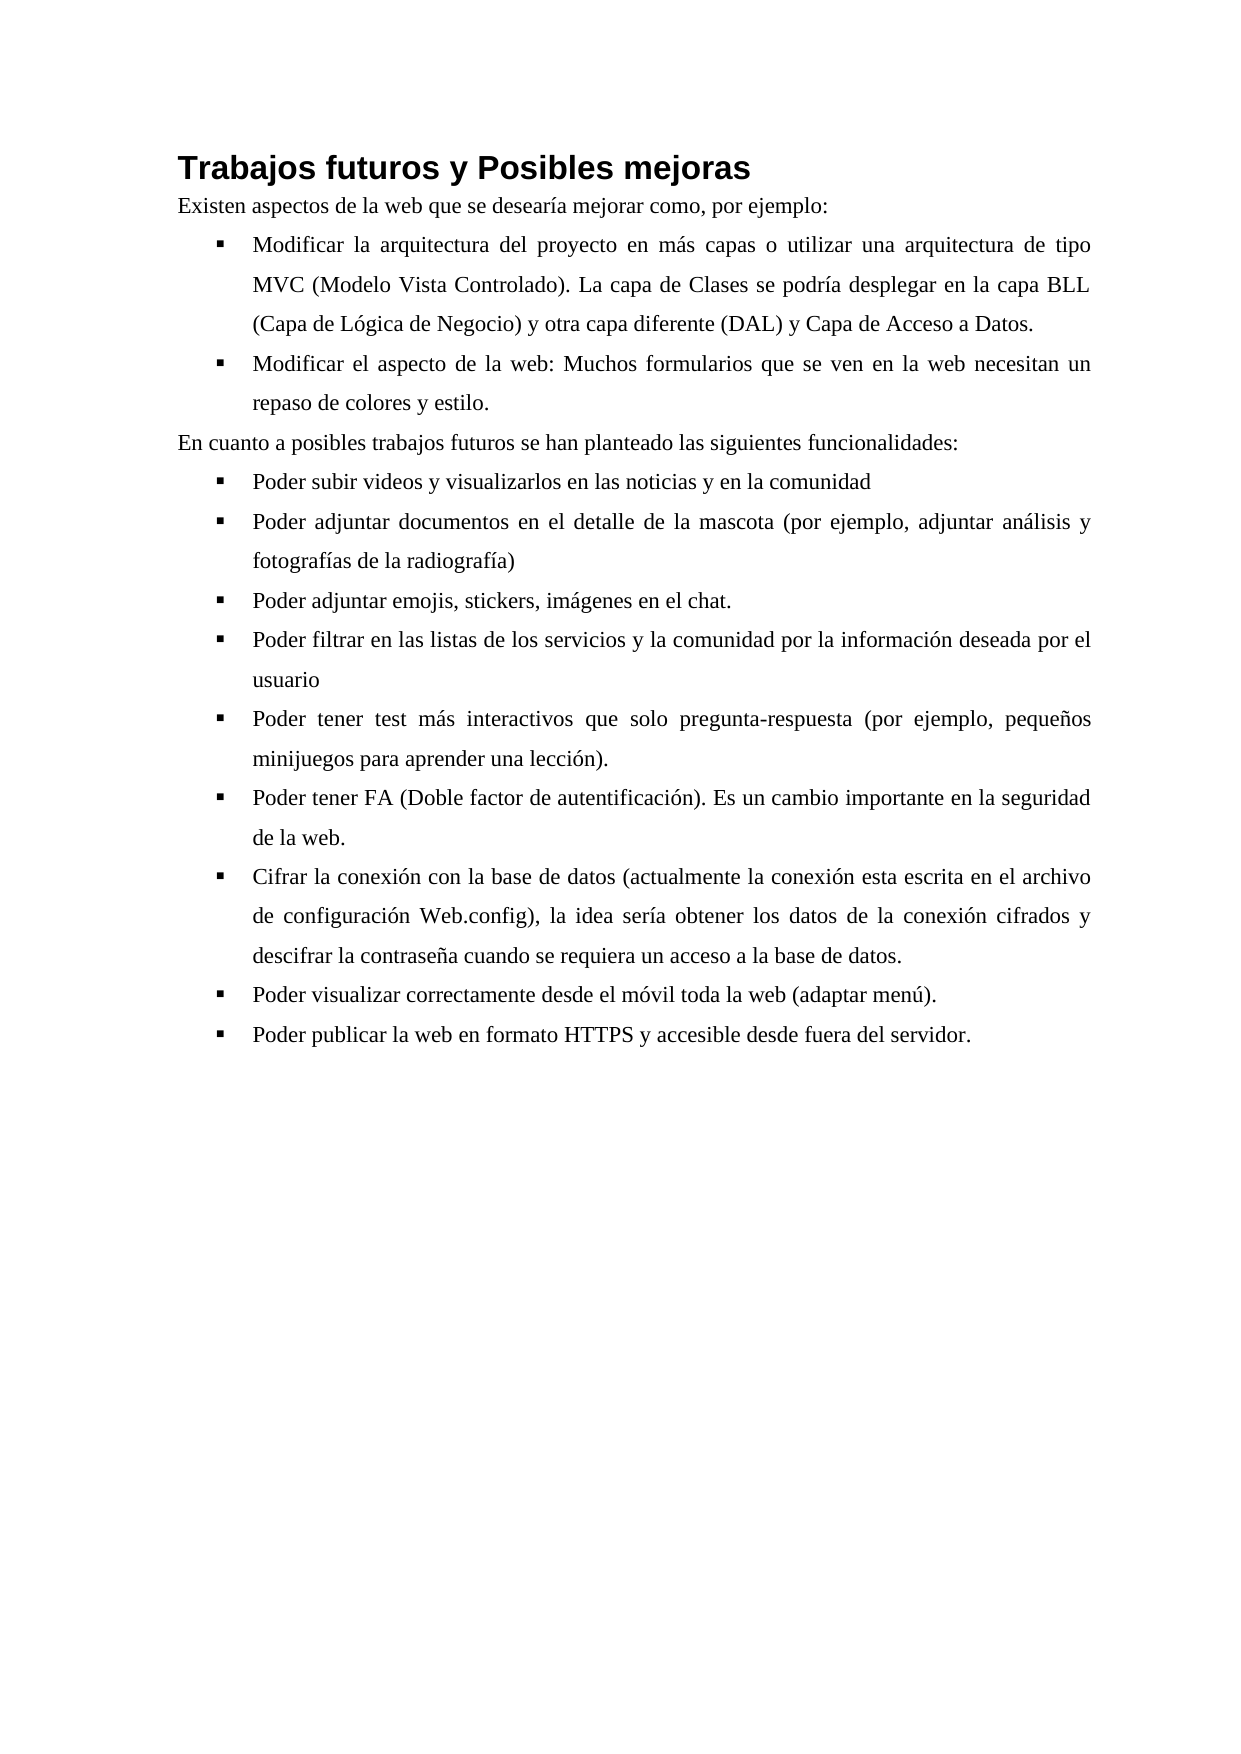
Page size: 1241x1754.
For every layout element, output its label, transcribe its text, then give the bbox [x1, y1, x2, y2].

list Poder filtrar en las listas de los servicios y la comunidad por la información deseada por el usuario [215, 626, 1092, 692]
list Modificar el aspecto de la web: Muchos formularios que se ven en la web necesitan un repaso de colores y estilo. [215, 350, 1092, 416]
list Poder subir videos y visualizarlos en las noticias y en la comunidad [215, 468, 1092, 494]
text Existen aspectos de la web que se desearía mejorar como, por ejemplo: [177, 192, 1092, 218]
list Poder adjuntar emojis, stickers, imágenes en el chat. [215, 587, 1092, 613]
list Poder adjuntar documentos en el detalle de la mascota (por ejemplo, adjuntar análisis y fotografías de la radiografía) [215, 508, 1092, 573]
list Modificar la arquitectura del proyecto en más capas o utilizar una arquitectura de tipo MVC (Modelo Vista Controlado). La capa de Clases se podría desplegar en la capa BLL (Capa de Lógica de Negocio) y otra capa diferente (DAL) y Capa de Acceso a Datos. [215, 231, 1092, 337]
subtitle Trabajos futuros y Posibles mejoras [177, 148, 1092, 186]
list Poder publicar la web en formato HTTPS y accesible desde fuera del servidor. [215, 1021, 1092, 1047]
list Poder visualizar correctamente desde el móvil toda la web (adaptar menú). [215, 981, 1092, 1008]
list Cifrar la conexión con la base de datos (actualmente la conexión esta escrita en el archivo de configuración Web.config), la idea sería obtener los datos de la conexión cifrados y descifrar la contraseña cuando se requiera un acceso a la base de datos. [215, 863, 1092, 968]
list Poder tener FA (Doble factor de autentificación). Es un cambio importante en la seguridad de la web. [215, 784, 1092, 850]
list Poder tener test más interactivos que solo pregunta-respuesta (por ejemplo, pequeños minijuegos para aprender una lección). [215, 705, 1092, 771]
text En cuanto a posibles trabajos futuros se han planteado las siguientes funcionalidades: [177, 429, 1092, 455]
